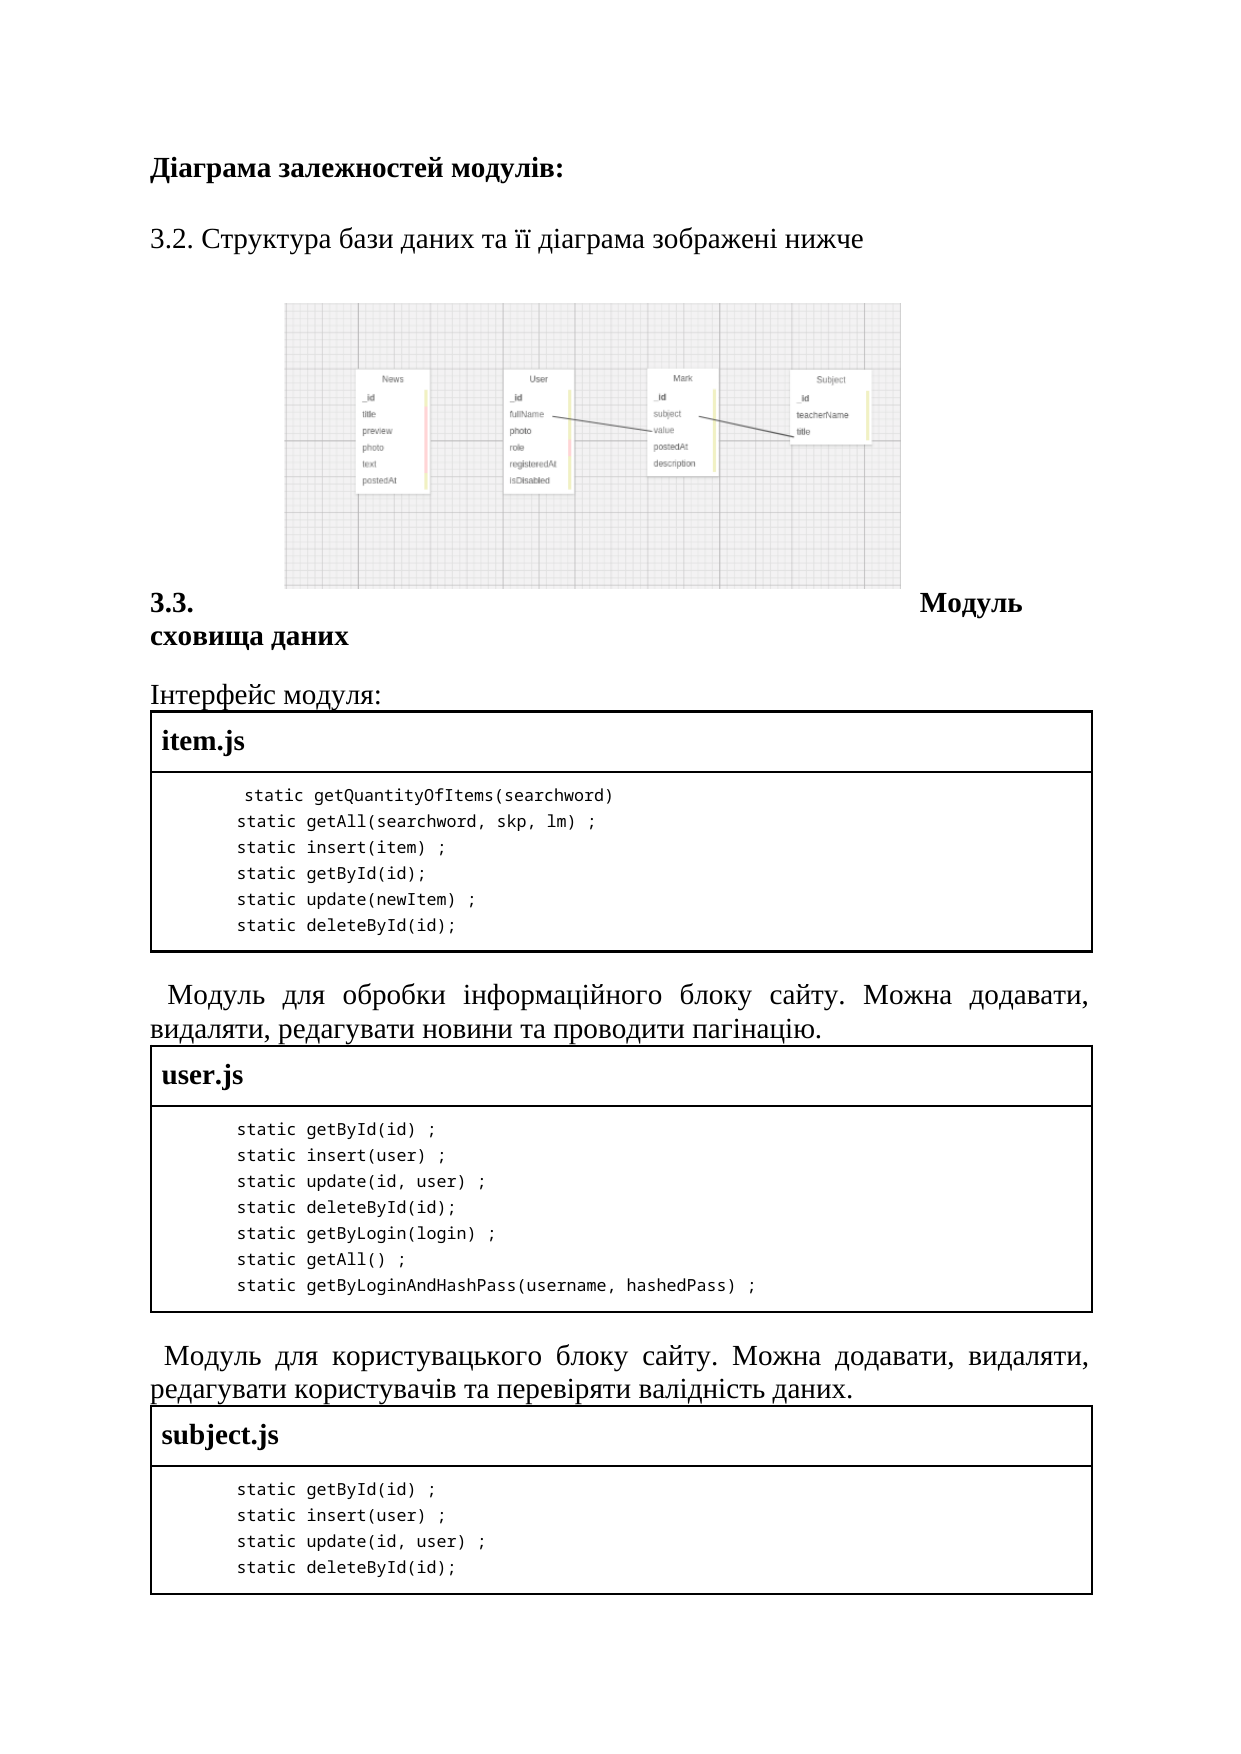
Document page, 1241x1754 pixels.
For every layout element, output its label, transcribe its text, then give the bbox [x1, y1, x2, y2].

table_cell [152, 1467, 1091, 1593]
picture [284, 303, 901, 589]
text Модуль для користувацького блоку сайту. Можна додавати, видаляти, редагувати користувачів та перевіряти валідність даних. [150, 1338, 1090, 1405]
table_cell static getById(id) ; static insert(user) ; static update(id, user) ; static deleteById(id); static getByLogin(login) ; static getAll() ; static getByLoginAndHashPass(username, hashedPass) ; [152, 1107, 1091, 1311]
text Модуль для обробки інформаційного блоку сайту. Можна додавати, видаляти, редагувати новини та проводити пагінацію. [150, 977, 1090, 1044]
text Діаграма залежностей модулів: [150, 150, 1090, 183]
table_header item.js [152, 713, 1091, 771]
table_cell static getQuantityOfItems(searchword) static getAll(searchword, skp, lm) ; static insert(item) ; static getById(id); static update(newItem) ; static deleteById(id); [152, 773, 1091, 950]
text 3.2. Структура бази даних та її діаграма зображені нижче [150, 221, 1090, 254]
table_header subject.js [152, 1407, 1091, 1465]
text 3.3. Модуль сховища даних [150, 585, 1090, 652]
table_header user.js [152, 1047, 1091, 1105]
text Інтерфейс модуля: [150, 677, 1090, 710]
